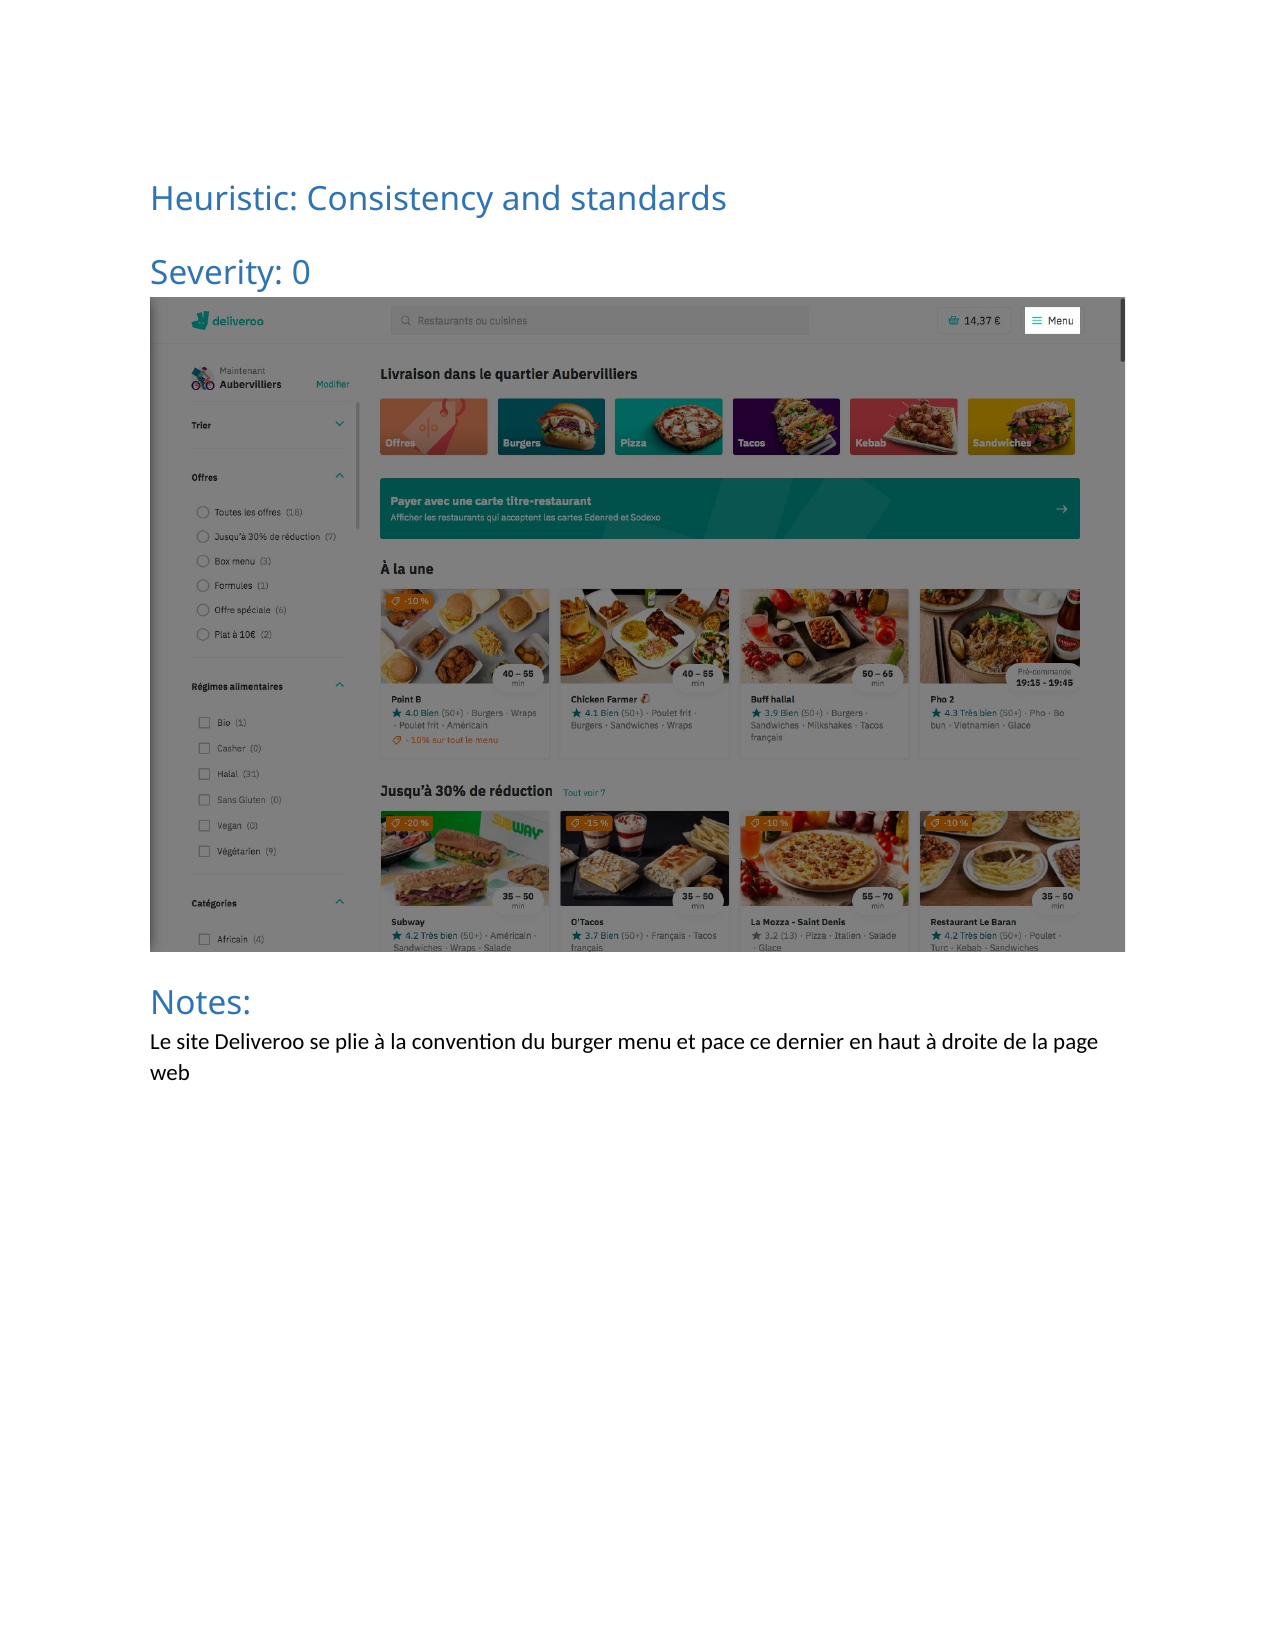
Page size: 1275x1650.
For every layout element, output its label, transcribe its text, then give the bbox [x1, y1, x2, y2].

subtitle Heuristic: Consistency and standards [150, 175, 1125, 220]
picture [150, 297, 1125, 952]
subtitle Notes: [150, 978, 1125, 1024]
text Le site Deliveroo se plie à la convention du burger menu et pace ce dernier en haut à droite de la page web [150, 1027, 1125, 1086]
subtitle Severity: 0 [150, 249, 1125, 294]
